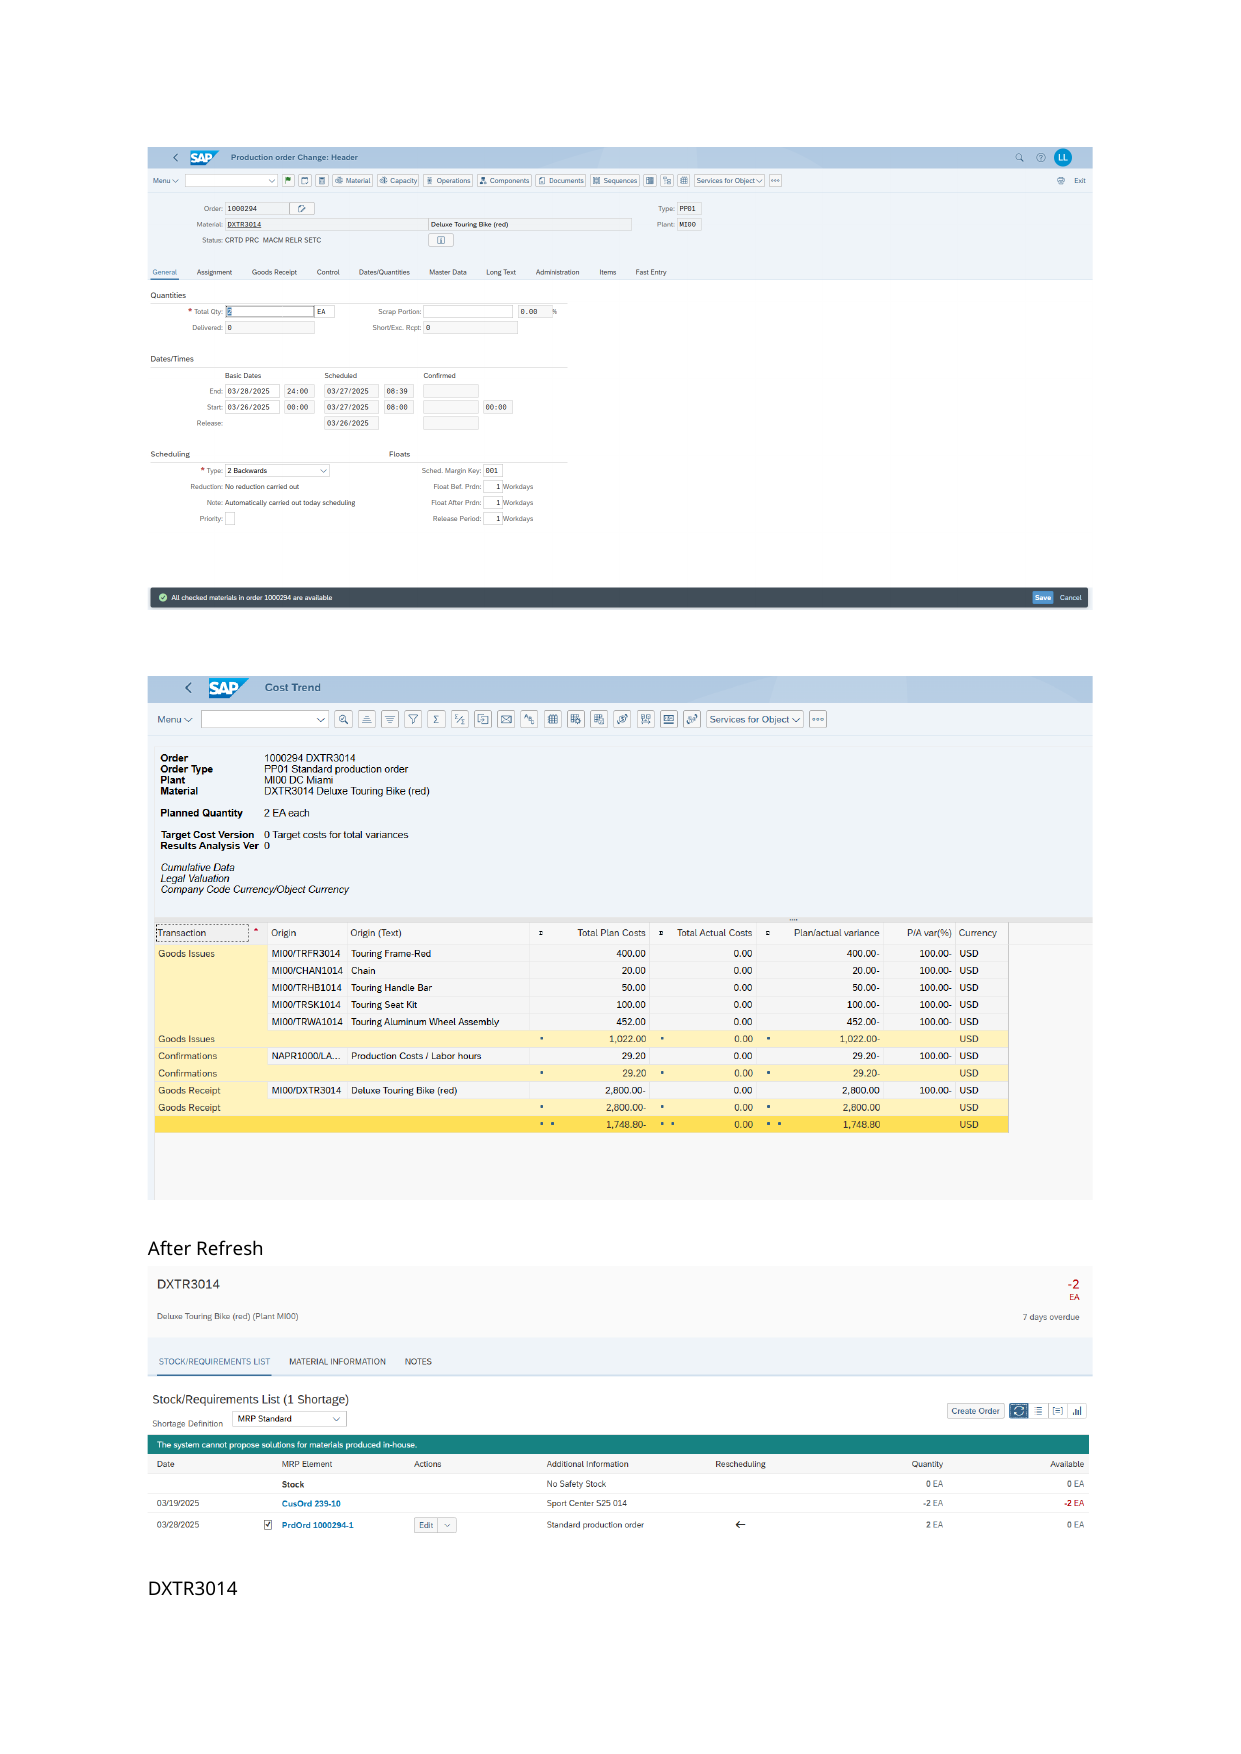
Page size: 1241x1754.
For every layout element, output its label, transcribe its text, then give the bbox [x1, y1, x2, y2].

picture [147, 147, 1093, 610]
text DXTR3014 [148, 1575, 1093, 1600]
picture [147, 676, 1093, 1200]
picture [147, 1266, 1093, 1540]
text After Refresh [148, 1236, 1093, 1261]
